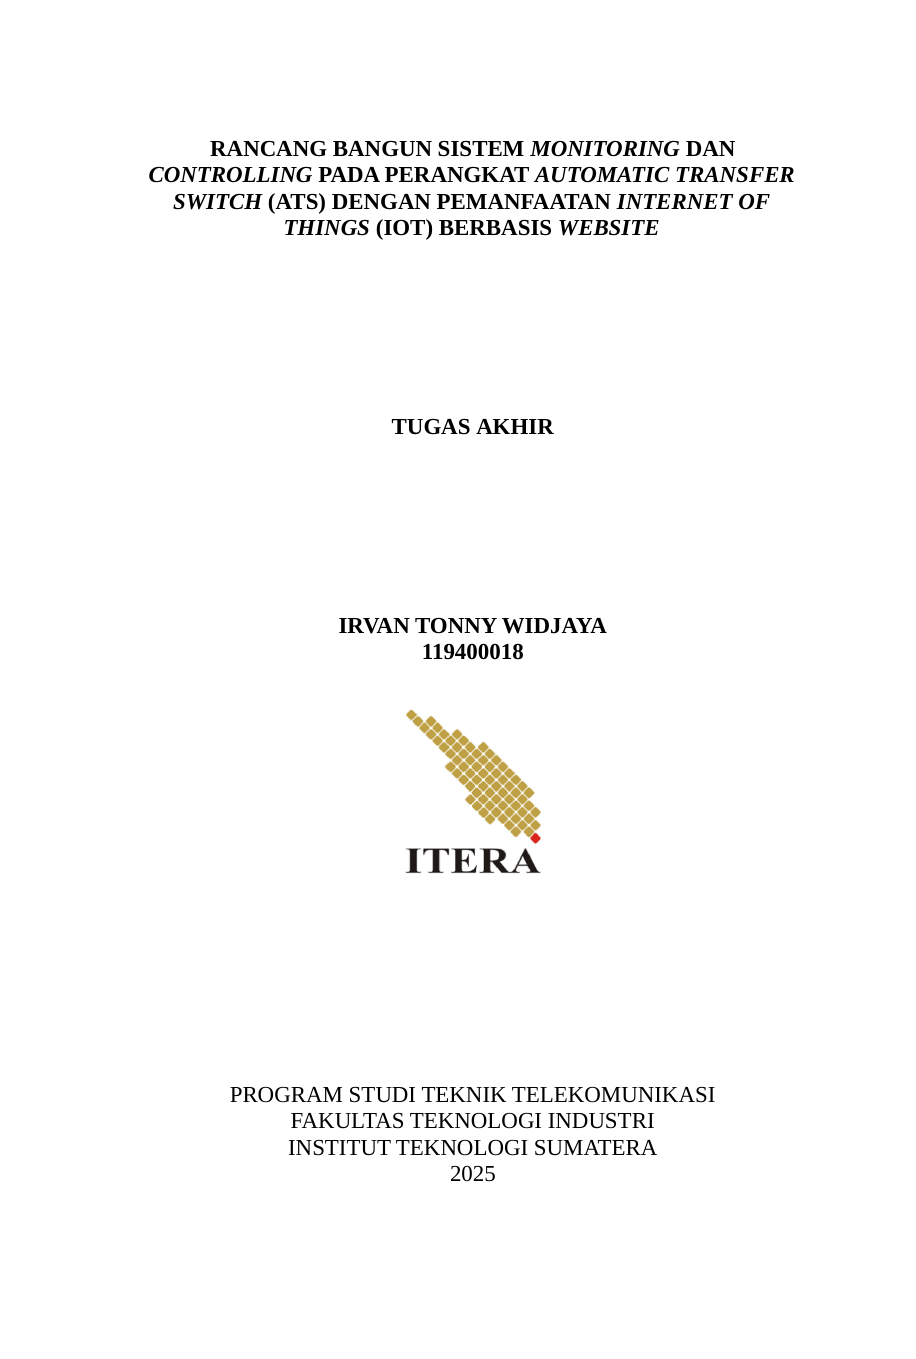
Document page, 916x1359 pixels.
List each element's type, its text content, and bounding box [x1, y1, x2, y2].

text INSTITUT TEKNOLOGI SUMATERA [148, 1134, 797, 1160]
text FAKULTAS TEKNOLOGI INDUSTRI [148, 1107, 797, 1134]
text TUGAS AKHIR [148, 413, 797, 439]
text PROGRAM STUDI TEKNIK TELEKOMUNIKASI [148, 1081, 797, 1107]
text IRVAN TONNY WIDJAYA [148, 612, 797, 638]
text 2025 [148, 1160, 797, 1187]
text RANCANG BANGUN SISTEM MONITORING DAN CONTROLLING PADA PERANGKAT AUTOMATIC TRANSFER SWITCH (ATS) DENGAN PEMANFAATAN INTERNET OF THINGS (IOT) BERBASIS WEBSITE [148, 135, 797, 240]
text 119400018 [148, 638, 797, 664]
picture [383, 702, 562, 880]
